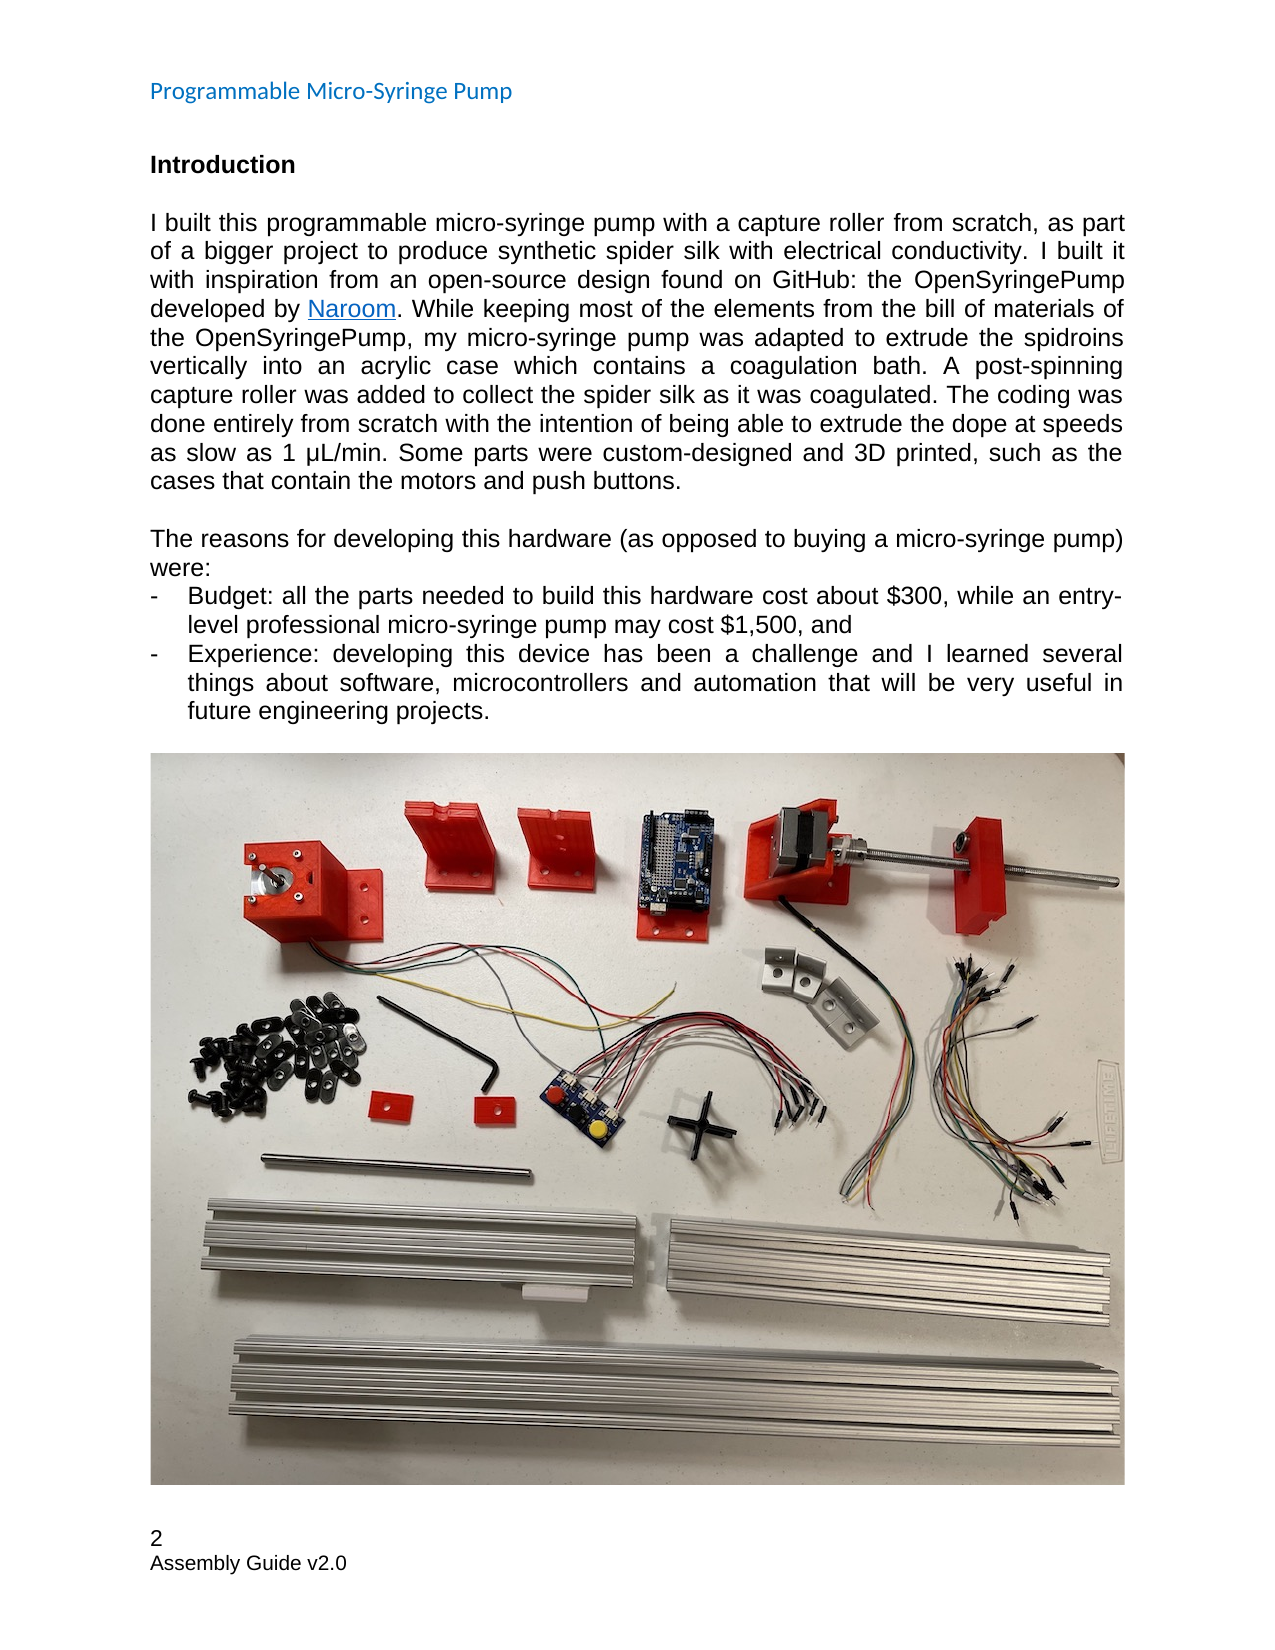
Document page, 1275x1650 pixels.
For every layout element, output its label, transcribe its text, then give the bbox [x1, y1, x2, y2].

list Budget: all the parts needed to build this hardware cost about $300, while an entry-level professional micro-syringe pump may cost $1,500, and [150, 581, 1125, 639]
picture [150, 753, 1125, 1485]
text Introduction [150, 150, 1125, 179]
text The reasons for developing this hardware (as opposed to buying a micro-syringe pump) were: [150, 524, 1125, 581]
text I built this programmable micro-syringe pump with a capture roller from scratch, as part of a bigger project to produce synthetic spider silk with electrical conductivity. I built it with inspiration from an open-source design found on GitHub: the OpenSyringePump developed by Naroom. While keeping most of the elements from the bill of materials of the OpenSyringePump, my micro-syringe pump was adapted to extrude the spidroins vertically into an acrylic case which contains a coagulation bath. A post-spinning capture roller was added to collect the spider silk as it was coagulated. The coding was done entirely from scratch with the intention of being able to extrude the dope at speeds as slow as 1 μL/min. Some parts were custom-designed and 3D printed, such as the cases that contain the motors and push buttons. [150, 207, 1125, 495]
list Experience: developing this device has been a challenge and I learned several things about software, microcontrollers and automation that will be very useful in future engineering projects. [150, 639, 1125, 725]
